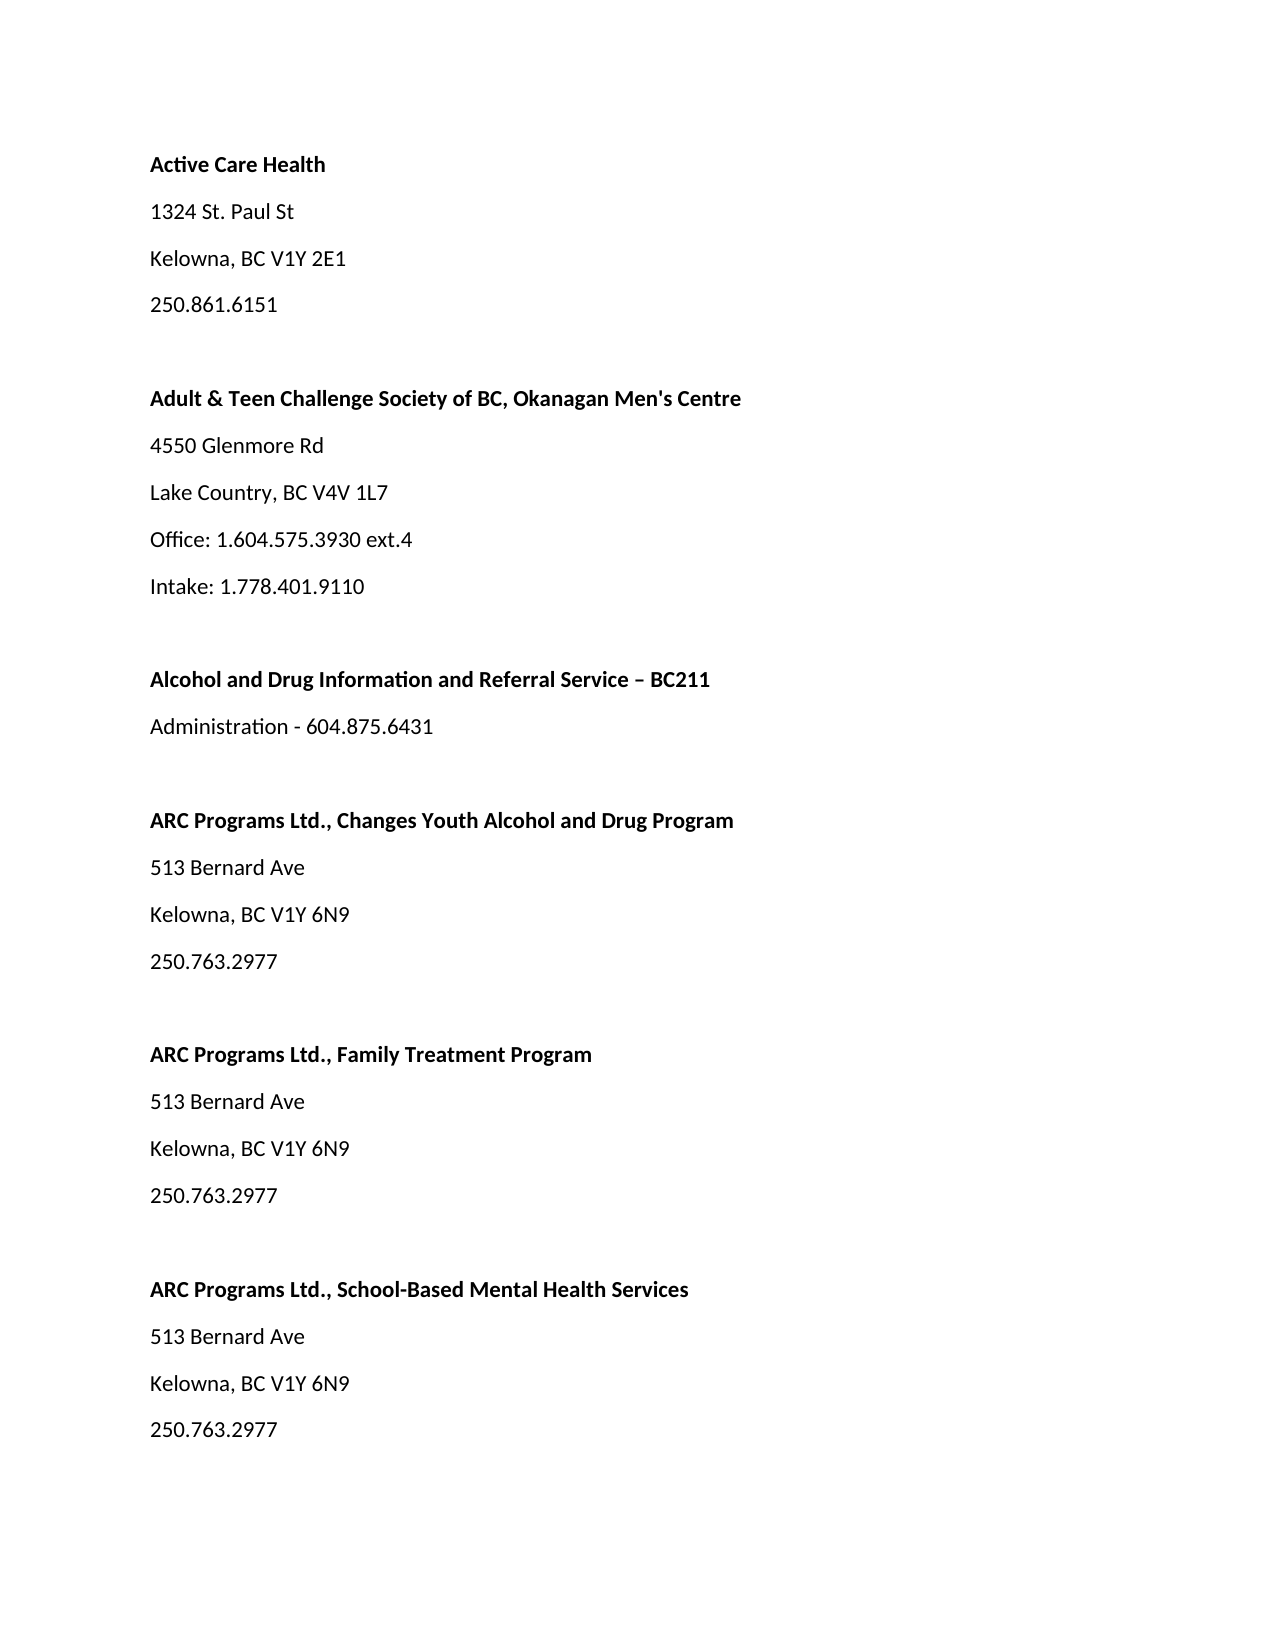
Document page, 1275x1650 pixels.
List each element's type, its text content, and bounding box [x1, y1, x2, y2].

text Kelowna, BC V1Y 6N9 [150, 1134, 1125, 1162]
text Lake Country, BC V4V 1L7 [150, 478, 1125, 506]
text Kelowna, BC V1Y 2E1 [150, 244, 1125, 272]
text Administration - 604.875.6431 [150, 712, 1125, 741]
text 250.763.2977 [150, 1416, 1125, 1444]
text 250.763.2977 [150, 947, 1125, 975]
text 250.763.2977 [150, 1181, 1125, 1209]
text ARC Programs Ltd., School-Based Mental Health Services [150, 1275, 1125, 1303]
text 513 Bernard Ave [150, 1322, 1125, 1350]
text 513 Bernard Ave [150, 853, 1125, 881]
text Kelowna, BC V1Y 6N9 [150, 900, 1125, 928]
text 513 Bernard Ave [150, 1087, 1125, 1116]
text 250.861.6151 [150, 291, 1125, 319]
text Alcohol and Drug Information and Referral Service – BC211 [150, 666, 1125, 694]
text ARC Programs Ltd., Changes Youth Alcohol and Drug Program [150, 806, 1125, 834]
text 1324 St. Paul St [150, 197, 1125, 225]
text Office: 1.604.575.3930 ext.4 [150, 525, 1125, 553]
text Intake: 1.778.401.9110 [150, 572, 1125, 600]
text Kelowna, BC V1Y 6N9 [150, 1369, 1125, 1397]
text Active Care Health [150, 150, 1125, 178]
text Adult & Teen Challenge Society of BC, Okanagan Men's Centre [150, 384, 1125, 412]
text 4550 Glenmore Rd [150, 431, 1125, 459]
text ARC Programs Ltd., Family Treatment Program [150, 1041, 1125, 1069]
